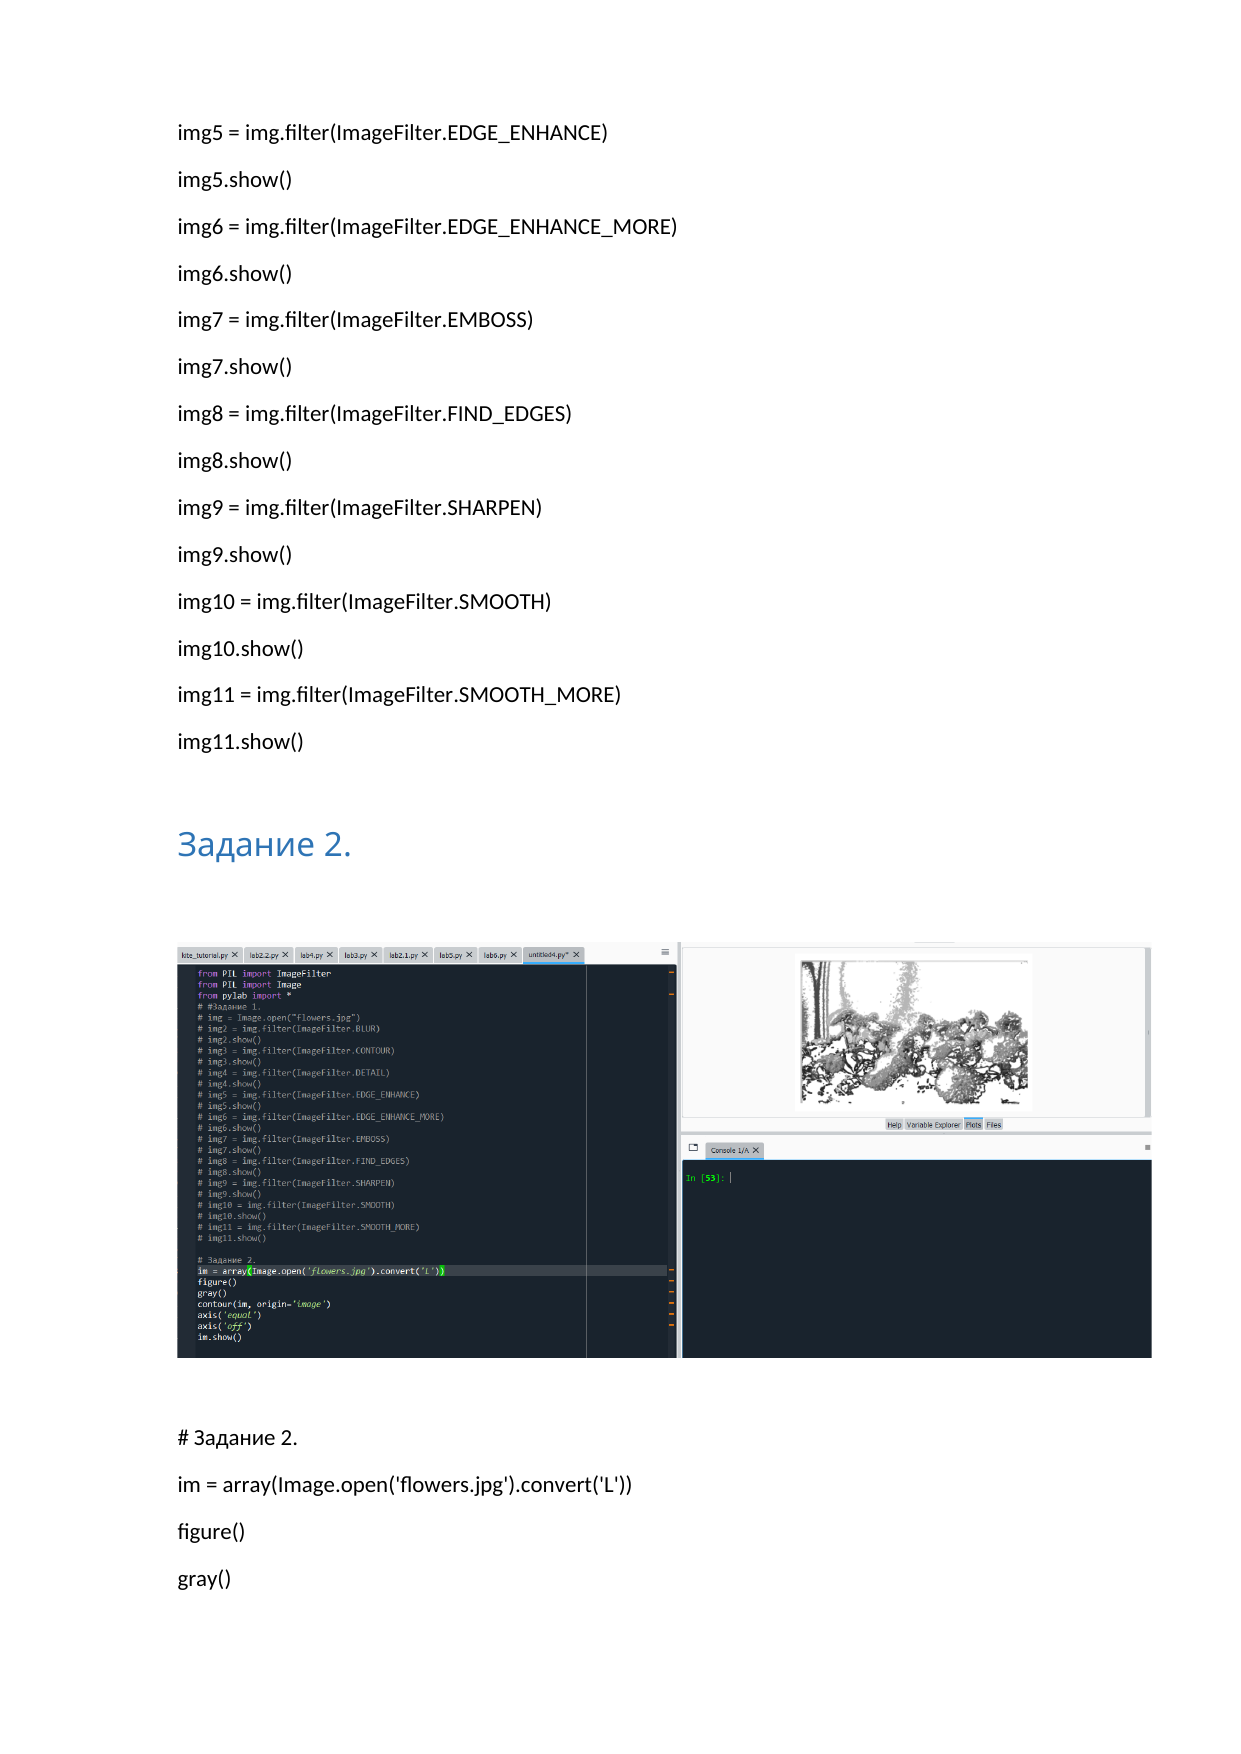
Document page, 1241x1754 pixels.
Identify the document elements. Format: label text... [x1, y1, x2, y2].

text img10.show() [177, 634, 1152, 662]
text img9 = img.filter(ImageFilter.SHARPEN) [177, 493, 1152, 521]
text gray() [177, 1564, 1152, 1592]
text figure() [177, 1517, 1152, 1545]
text img10 = img.filter(ImageFilter.SMOOTH) [177, 587, 1152, 615]
text img7 = img.filter(ImageFilter.EMBOSS) [177, 306, 1152, 334]
text Задание 2. [177, 821, 1152, 867]
text img11 = img.filter(ImageFilter.SMOOTH_MORE) [177, 681, 1152, 709]
text img6 = img.filter(ImageFilter.EDGE_ENHANCE_MORE) [177, 212, 1152, 240]
text img5.show() [177, 165, 1152, 193]
text img5 = img.filter(ImageFilter.EDGE_ENHANCE) [177, 118, 1152, 146]
text im = array(Image.open('flowers.jpg').convert('L')) [177, 1470, 1152, 1498]
text img11.show() [177, 727, 1152, 756]
text img8 = img.filter(ImageFilter.FIND_EDGES) [177, 399, 1152, 427]
text img7.show() [177, 352, 1152, 381]
text img9.show() [177, 540, 1152, 568]
picture [177, 942, 1152, 1358]
text # Задание 2. [177, 1423, 1152, 1451]
text img8.show() [177, 446, 1152, 474]
text img6.show() [177, 259, 1152, 287]
